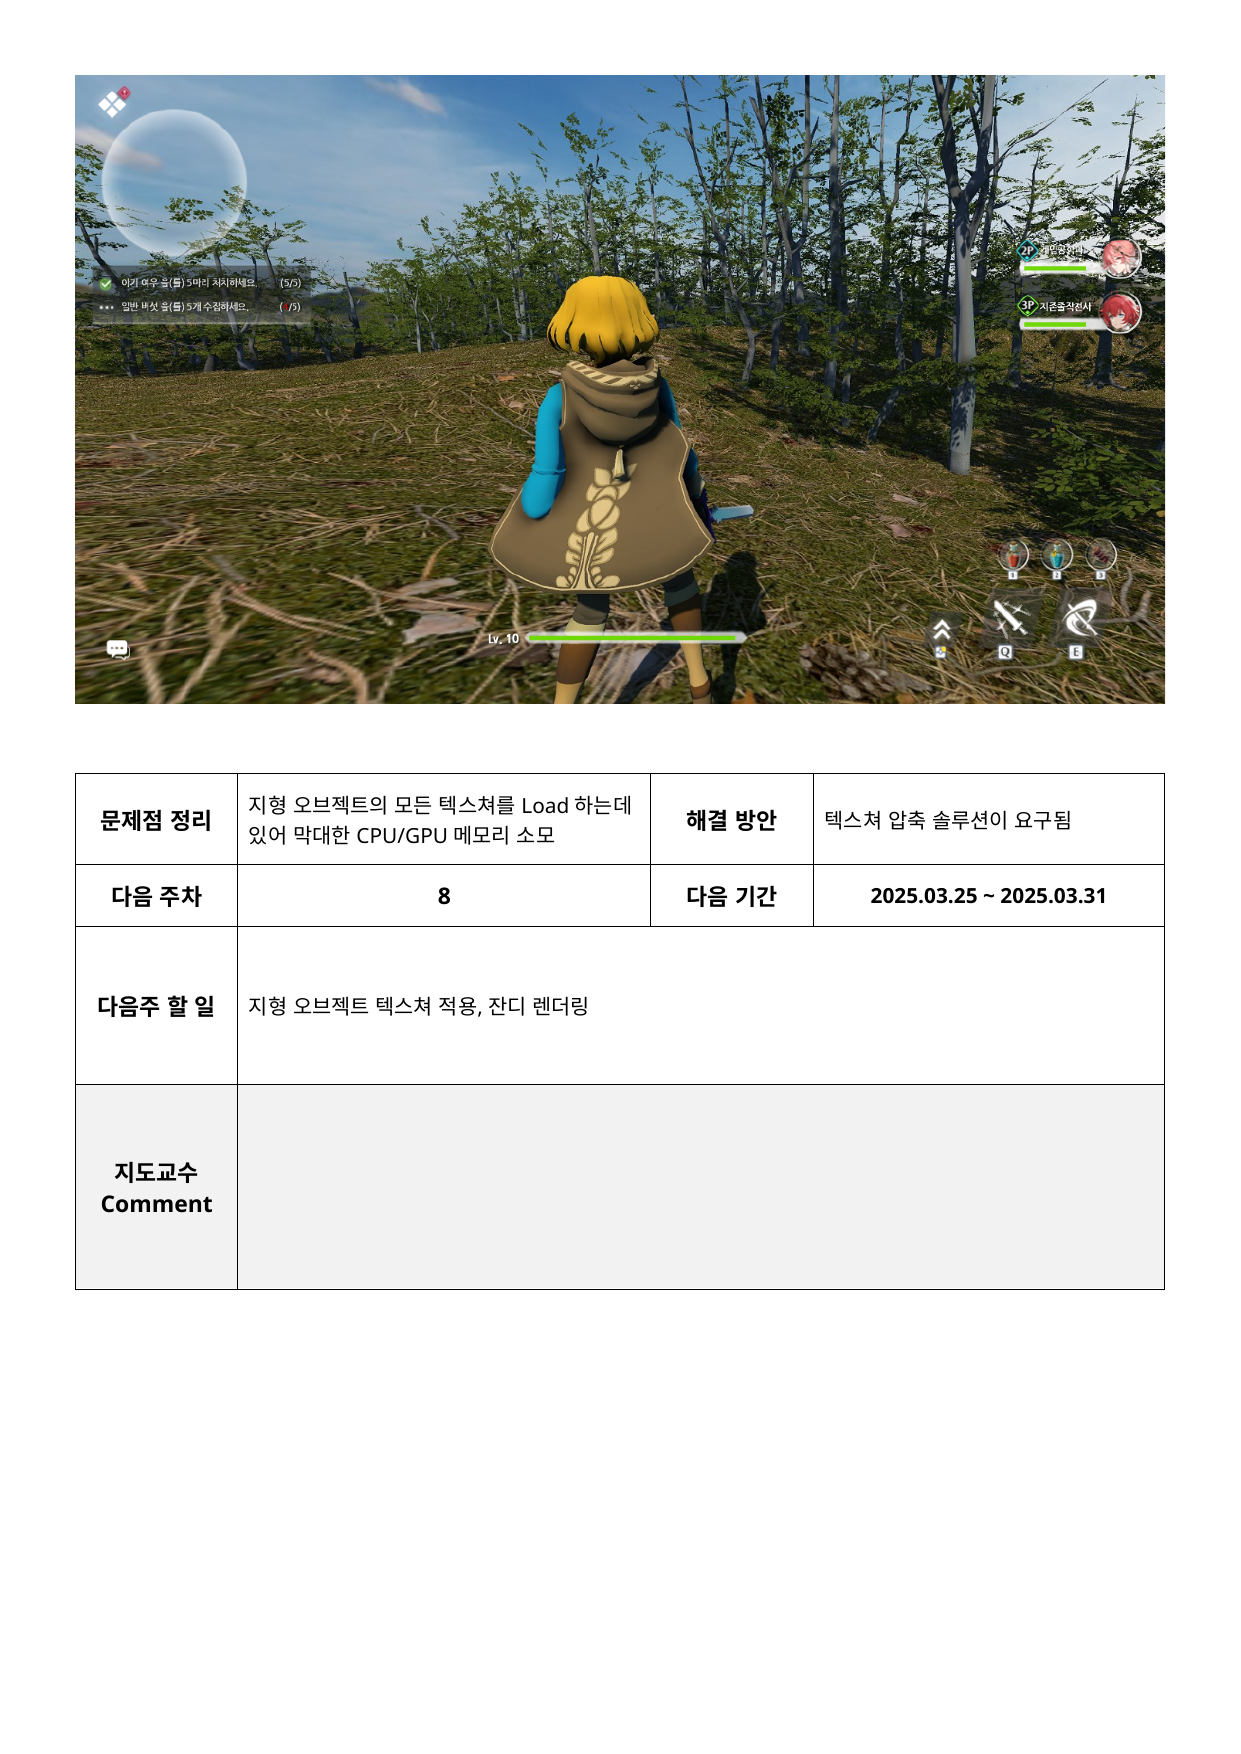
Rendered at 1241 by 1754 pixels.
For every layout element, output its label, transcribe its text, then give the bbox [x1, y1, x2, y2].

table_cell 지형 오브젝트 텍스쳐 적용, 잔디 렌더링 [238, 927, 1164, 1084]
table_cell 8 [238, 865, 650, 926]
table_cell 다음 기간 [651, 865, 813, 926]
table_cell 2025.03.25 ~ 2025.03.31 [814, 865, 1164, 926]
table_cell 다음주 할 일 [76, 927, 237, 1084]
table_header 지형 오브젝트의 모든 텍스쳐를 Load 하는데 있어 막대한 CPU/GPU 메모리 소모 [238, 774, 650, 864]
table_cell 지도교수 Comment [76, 1085, 237, 1288]
picture [75, 75, 1166, 704]
table_header 텍스쳐 압축 솔루션이 요구됨 [814, 774, 1164, 864]
table_cell [238, 1085, 1164, 1288]
table_cell 다음 주차 [76, 865, 237, 926]
table_header 문제점 정리 [76, 774, 237, 864]
table_header 해결 방안 [651, 774, 813, 864]
